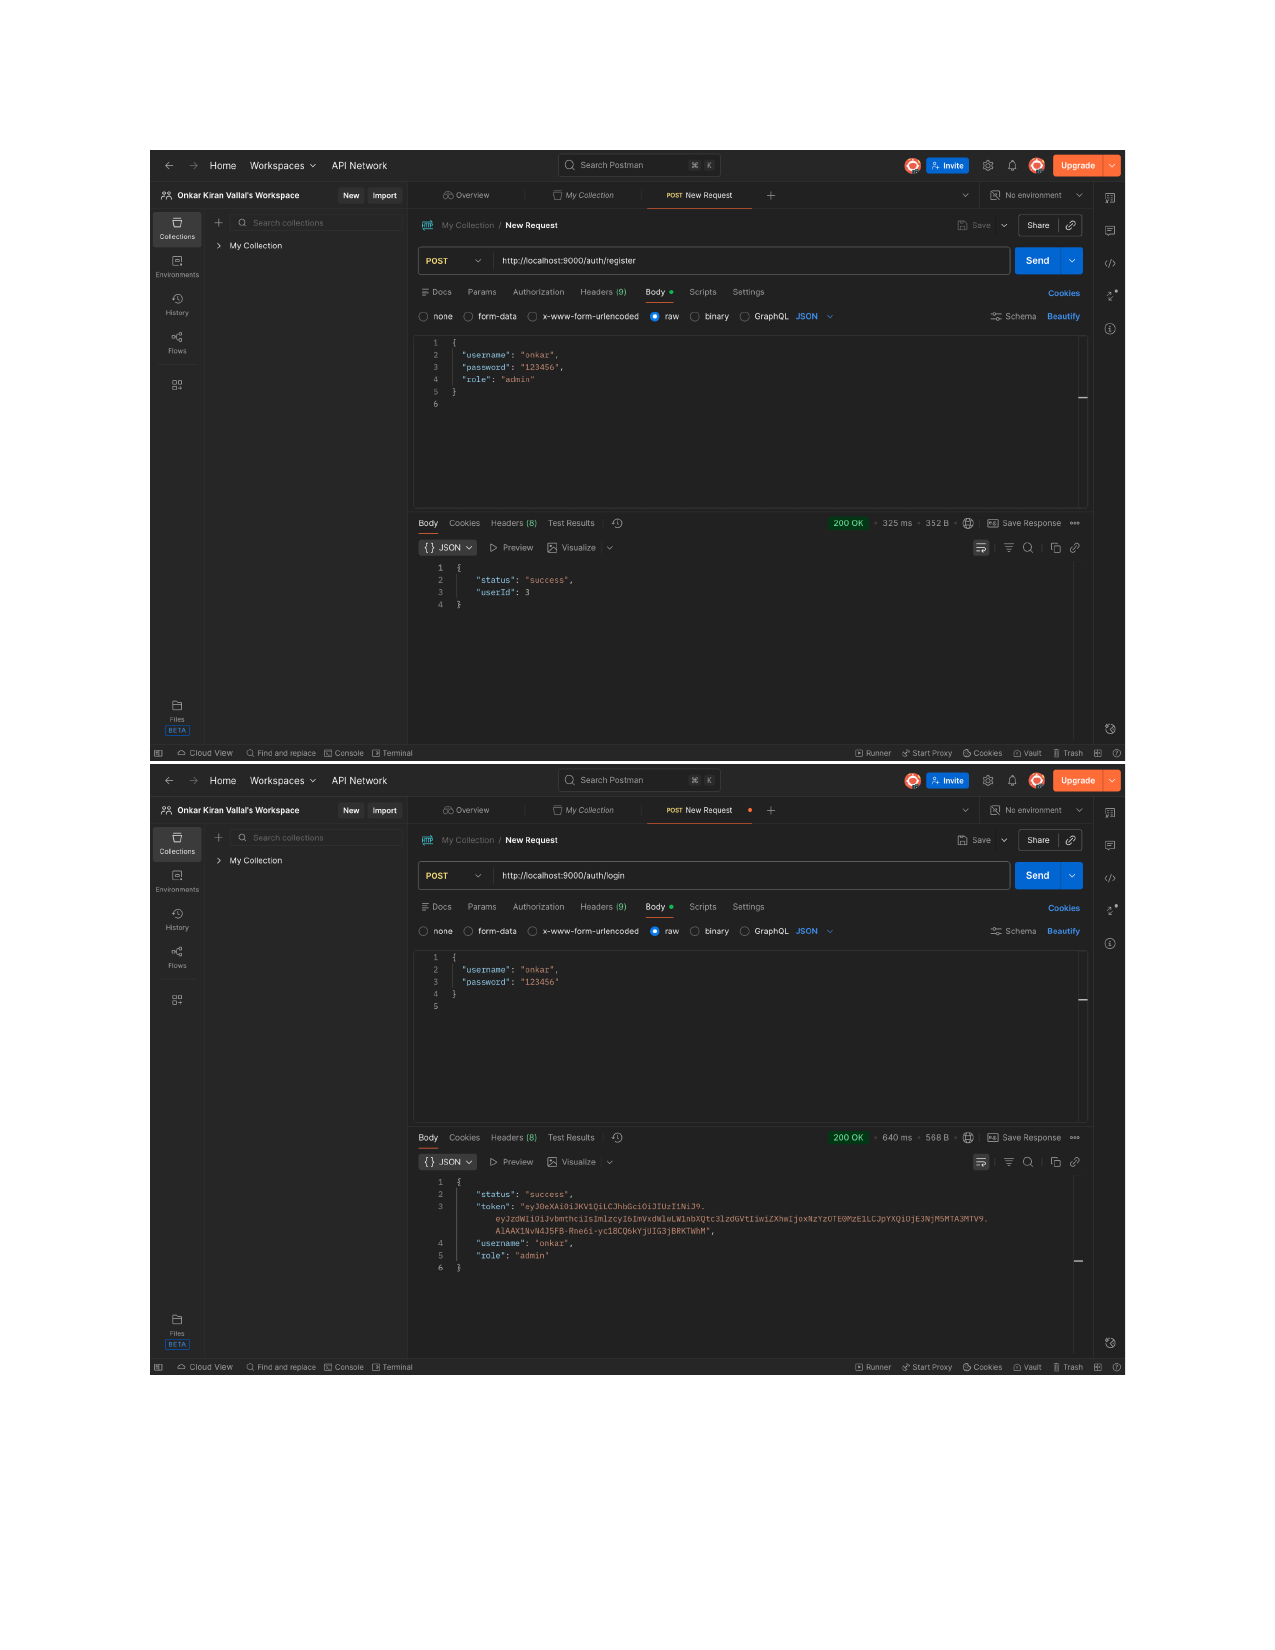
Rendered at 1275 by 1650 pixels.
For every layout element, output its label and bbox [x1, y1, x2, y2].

picture [150, 764, 1125, 1375]
picture [150, 150, 1125, 761]
